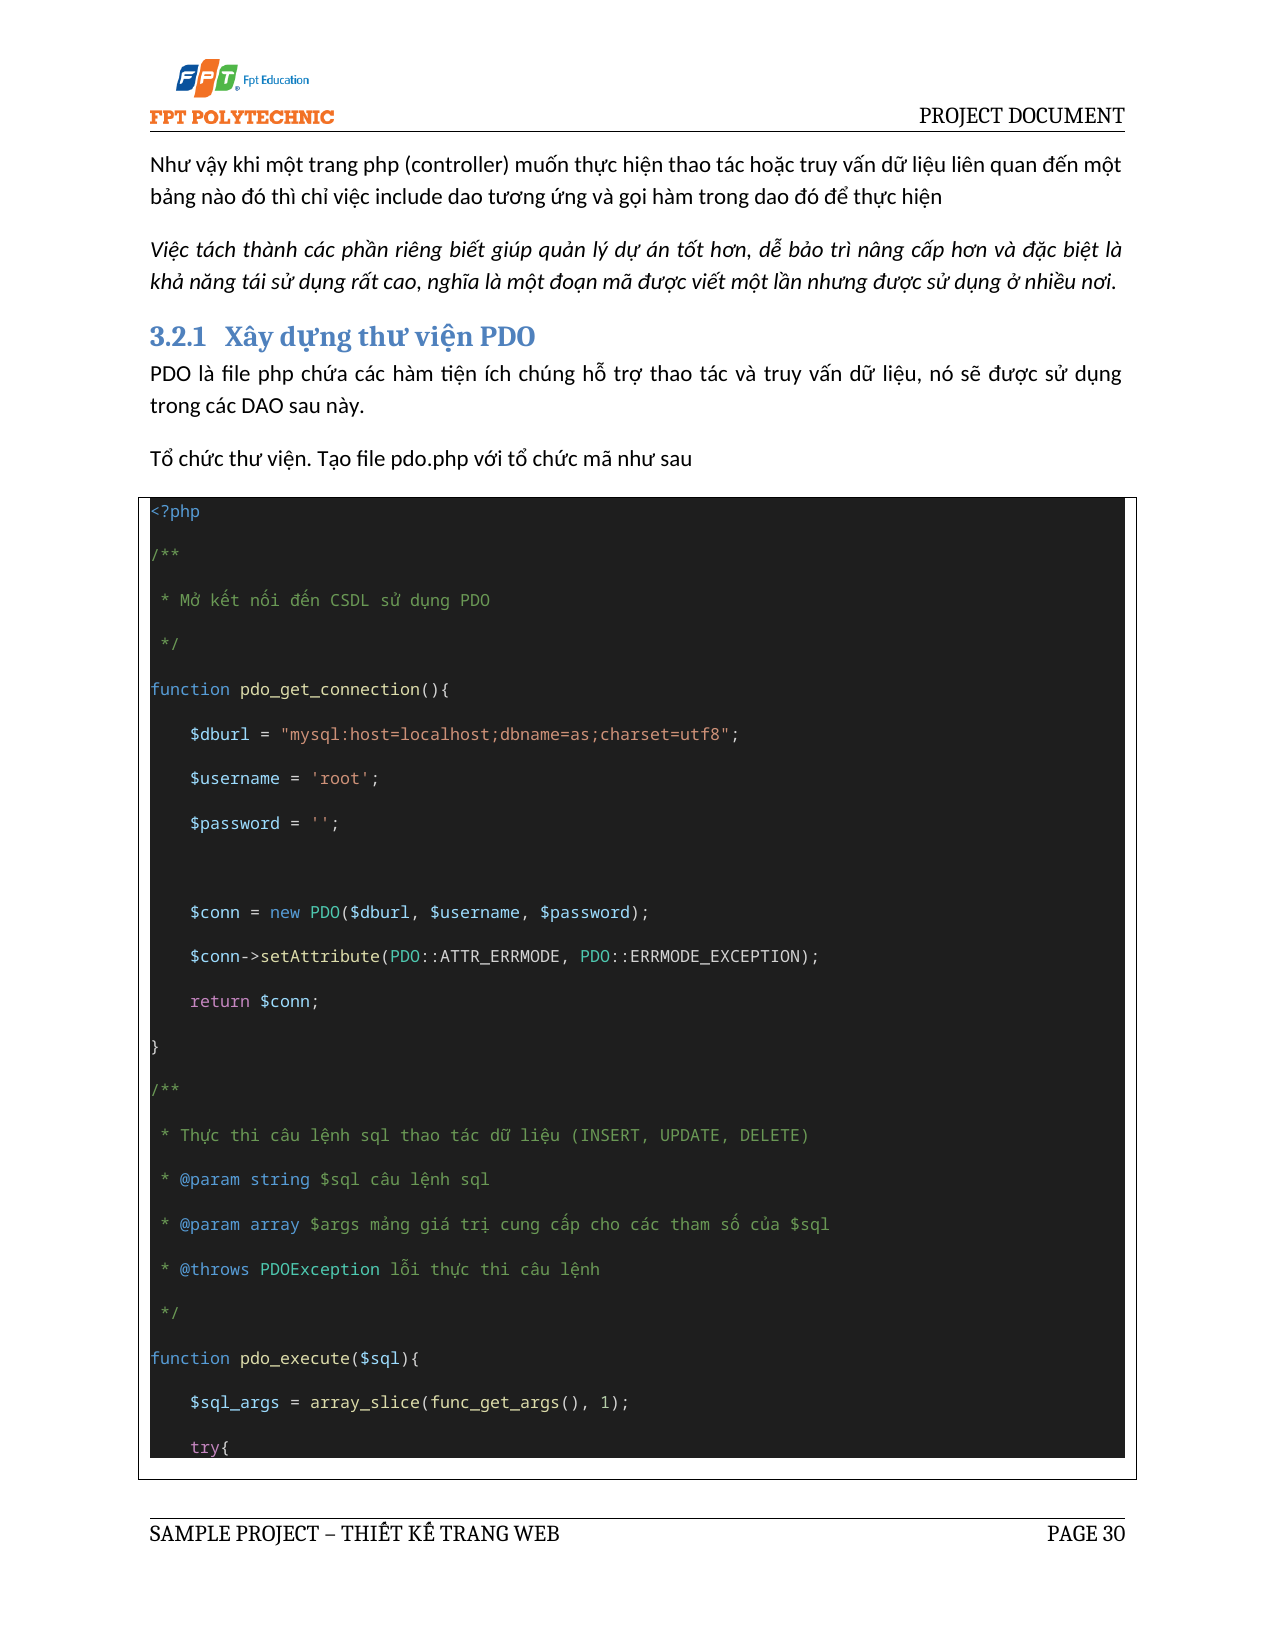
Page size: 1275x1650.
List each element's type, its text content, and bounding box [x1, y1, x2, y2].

text Tổ chức thư viện. Tạo file pdo.php với tổ chức mã như sau [150, 444, 1125, 472]
text Việc tách thành các phần riêng biết giúp quản lý dự án tốt hơn, dễ bảo trì nâng cấp hơn và đặc biệt là khả năng tái sử dụng rất cao, nghĩa là một đoạn mã được viết một lần nhưng được sử dụng ở nhiều nơi. [150, 235, 1125, 295]
picture [150, 59, 336, 124]
text Như vậy khi một trang php (controller) muốn thực hiện thao tác hoặc truy vấn dữ liệu liên quan đến một bảng nào đó thì chỉ việc include dao tương ứng và gọi hàm trong dao đó để thực hiện [150, 150, 1125, 210]
text PDO là file php chứa các hàm tiện ích chúng hỗ trợ thao tác và truy vấn dữ liệu, nó sẽ được sử dụng trong các DAO sau này. [150, 359, 1125, 419]
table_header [139, 498, 1136, 1479]
subtitle Xây dựng thư viện PDO [150, 320, 1125, 354]
